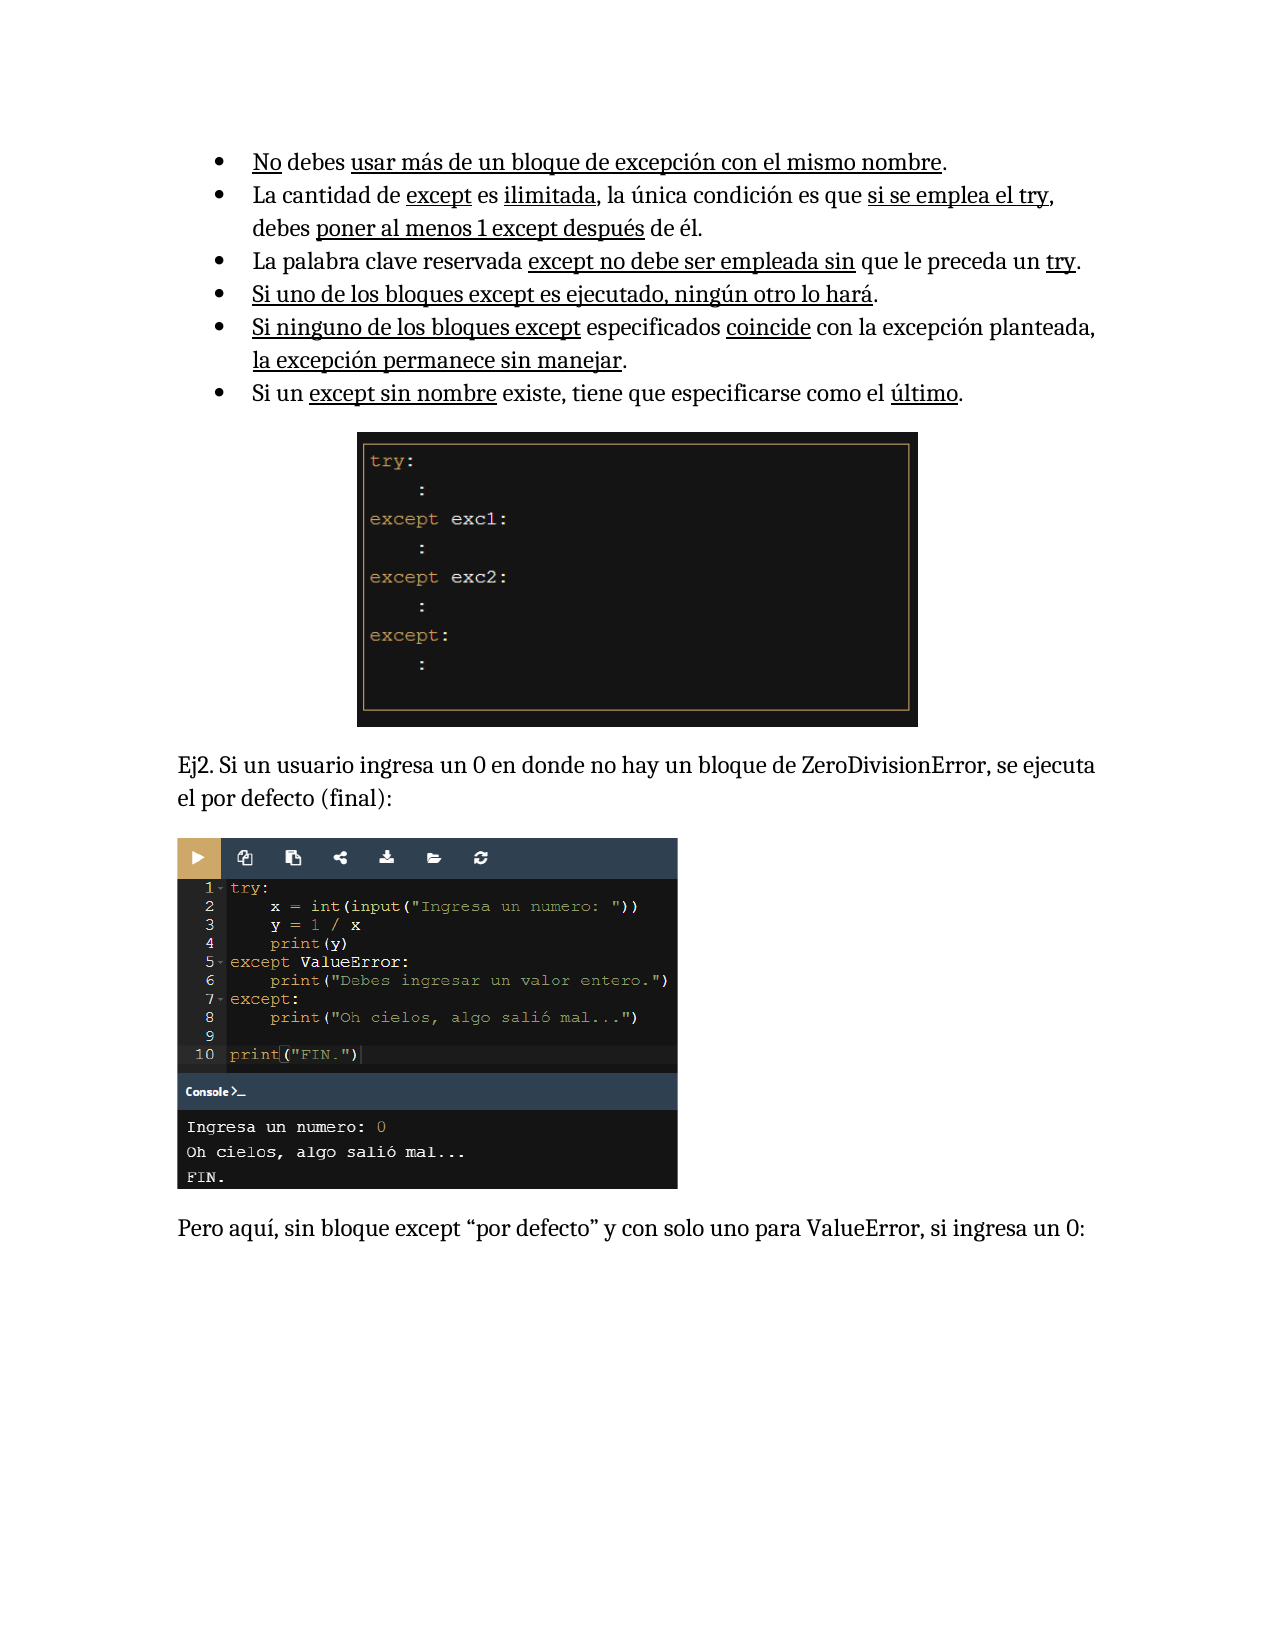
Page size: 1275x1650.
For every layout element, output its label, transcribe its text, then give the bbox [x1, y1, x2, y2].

list La cantidad de except es ilimitada, la única condición es que si se emplea el try, debes poner al menos 1 except después de él. [215, 181, 1098, 242]
text Ej2. Si un usuario ingresa un 0 en donde no hay un bloque de ZeroDivisionError, se ejecuta el por defecto (final): [177, 751, 1098, 813]
list Si uno de los bloques except es ejecutado, ningún otro lo hará. [215, 280, 1098, 308]
picture [177, 838, 678, 1189]
text Pero aquí, sin bloque except “por defecto” y con solo uno para ValueError, si ingresa un 0: [177, 1214, 1098, 1243]
list Si ninguno de los bloques except especificados coincide con la excepción planteada, la excepción permanece sin manejar. [215, 313, 1098, 374]
picture [357, 432, 918, 727]
list Si un except sin nombre existe, tiene que especificarse como el último. [215, 379, 1098, 407]
list La palabra clave reservada except no debe ser empleada sin que le preceda un try. [215, 247, 1098, 275]
list No debes usar más de un bloque de excepción con el mismo nombre. [215, 148, 1098, 176]
